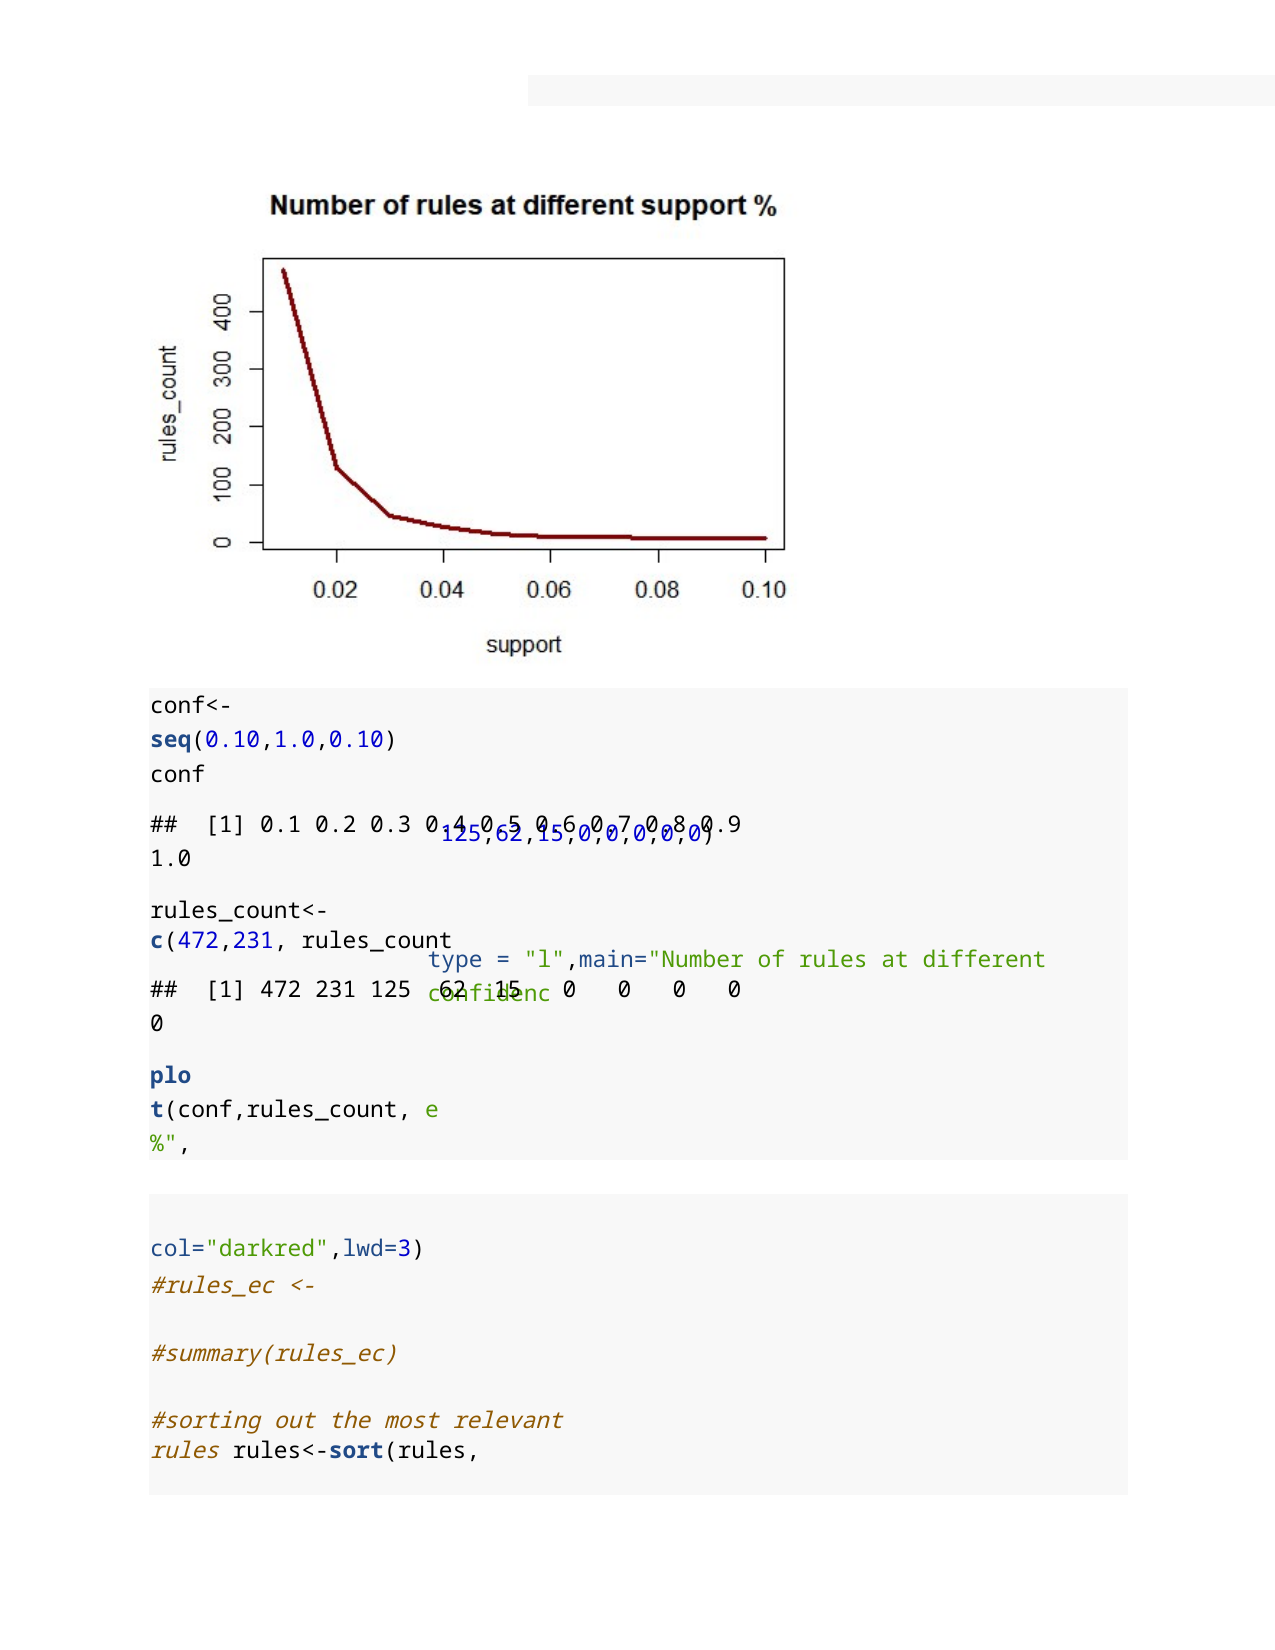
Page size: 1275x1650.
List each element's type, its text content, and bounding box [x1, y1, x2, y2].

table_header col="darkred",lwd=3) [149, 1194, 465, 1265]
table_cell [149, 1265, 465, 1495]
table_header eclat(epi_r, parameter = list(supp = 0.05)) "confidence", decreasing=TRUE) support confidence lift count ## [1] {} => {3.75} 1.0 1 1 2 ## [2] {} => {4.375} 1.0 1 1 2 ## [3] {} => {5} 1.0 1 1 2 ## [4] {0} => {1.25} 0.5 1 2 1 1 2 1 "lift", decreasing=TRUE) ## lhs rhs support confidence lift count ## [1] {0} => {1.25} 0.5 1 2 1 ## [2] {0} => {1.875} 0.5 1 2 1 {2.5} 0.5 1 2 1 ## [4] {0} => {3.125} 0.5 1 2 1 [465, 1194, 1128, 1495]
table_cell conf ## [1] 0.1 0.2 0.3 0.4 0.5 0.6 0.7 0.8 0.9 1.0 rules_count<-c(472,231, rules_count ## [1] 472 231 125 62 15 0 0 0 0 0 plot(conf,rules_count, e %", [149, 756, 453, 1160]
table_header 125,62,15,0,0,0,0,0) type = "l",main="Number of rules at different confidenc [453, 688, 1128, 1160]
picture [150, 150, 843, 686]
table_header conf<-seq(0.10,1.0,0.10) [149, 688, 453, 756]
